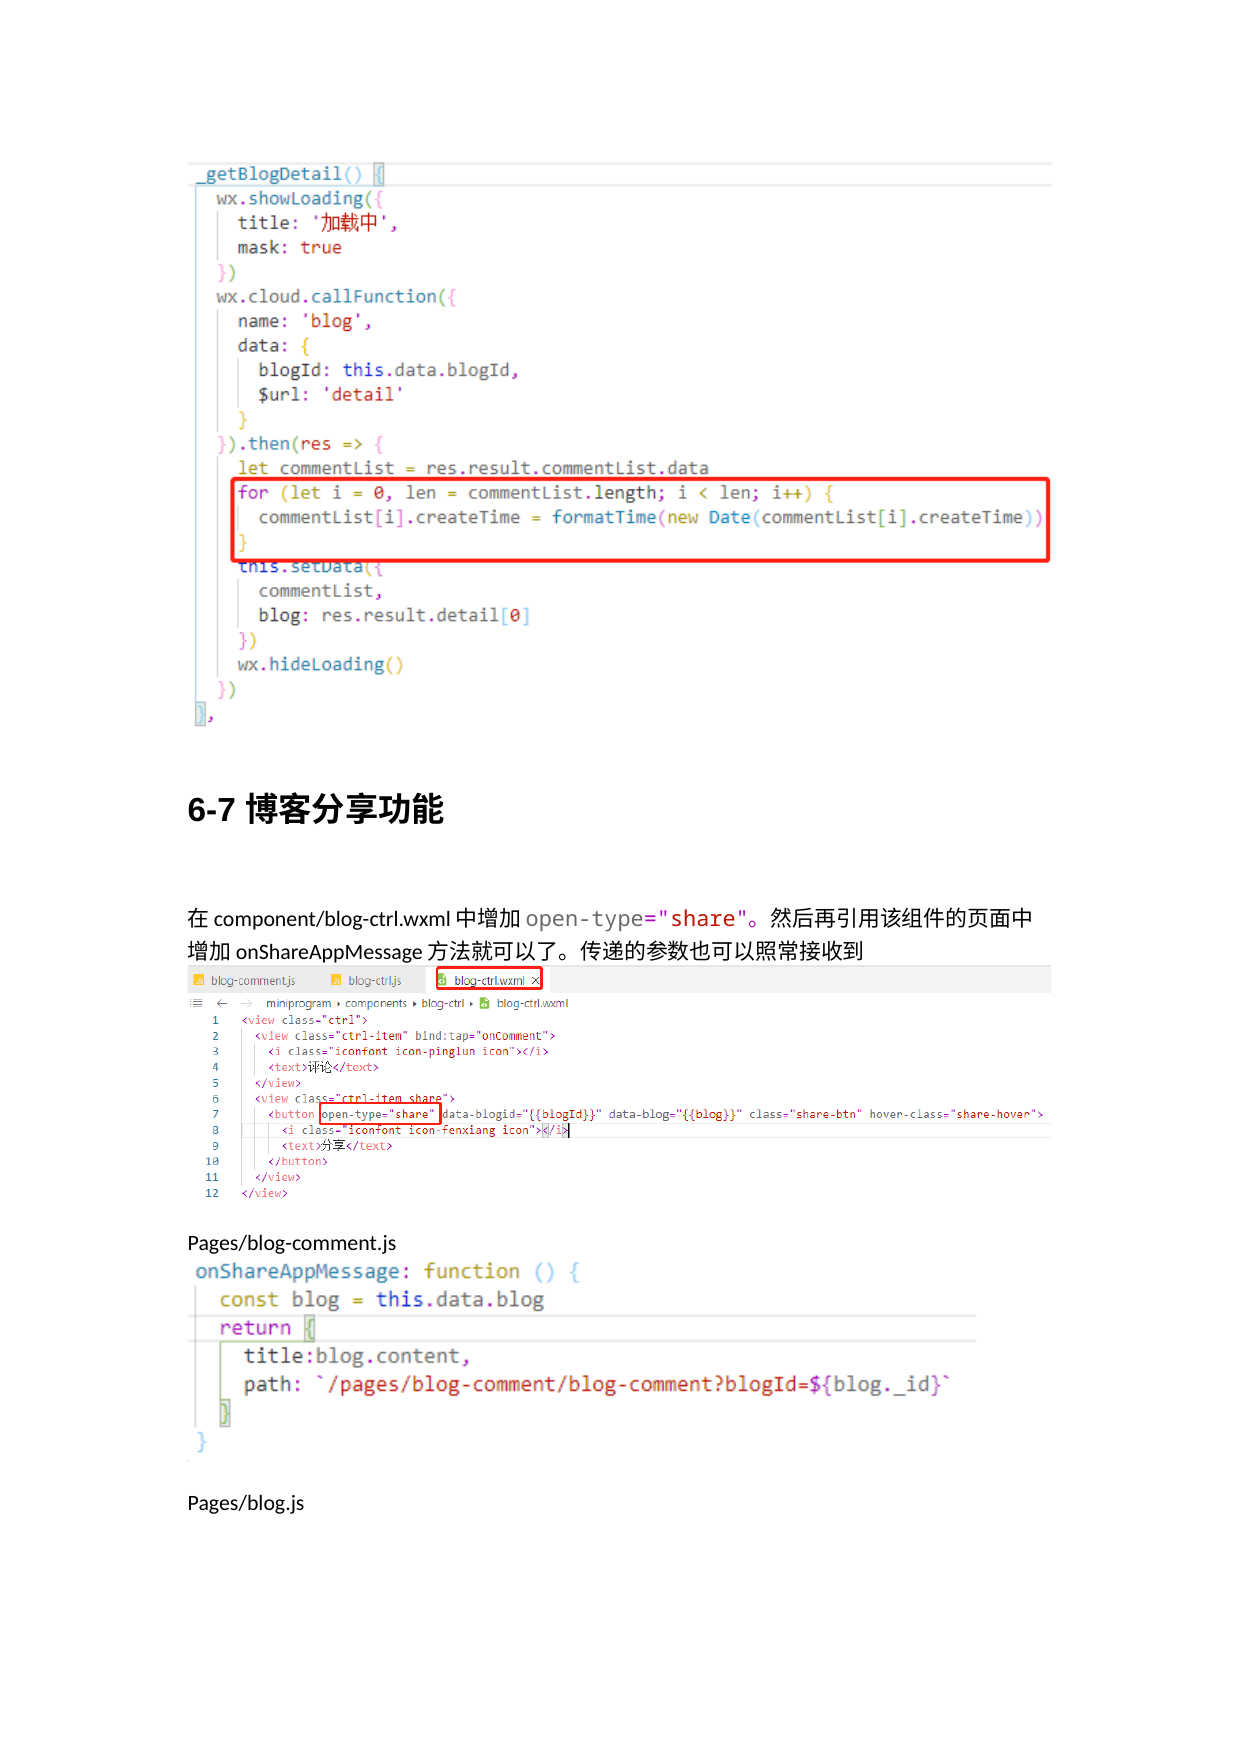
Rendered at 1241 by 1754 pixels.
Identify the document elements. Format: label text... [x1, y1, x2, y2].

text 在component/blog-ctrl.wxml中增加open-type="share"。然后再引用该组件的页面中增加onShareAppMessage方法就可以了。传递的参数也可以照常接收到 [187, 901, 1053, 966]
text Pages/blog-comment.js [187, 1226, 1053, 1258]
picture [187, 1258, 977, 1462]
text Pages/blog.js [187, 1486, 1053, 1518]
picture [187, 965, 1052, 1199]
subtitle 6-7 博客分享功能 [187, 774, 1053, 839]
picture [187, 162, 1053, 740]
